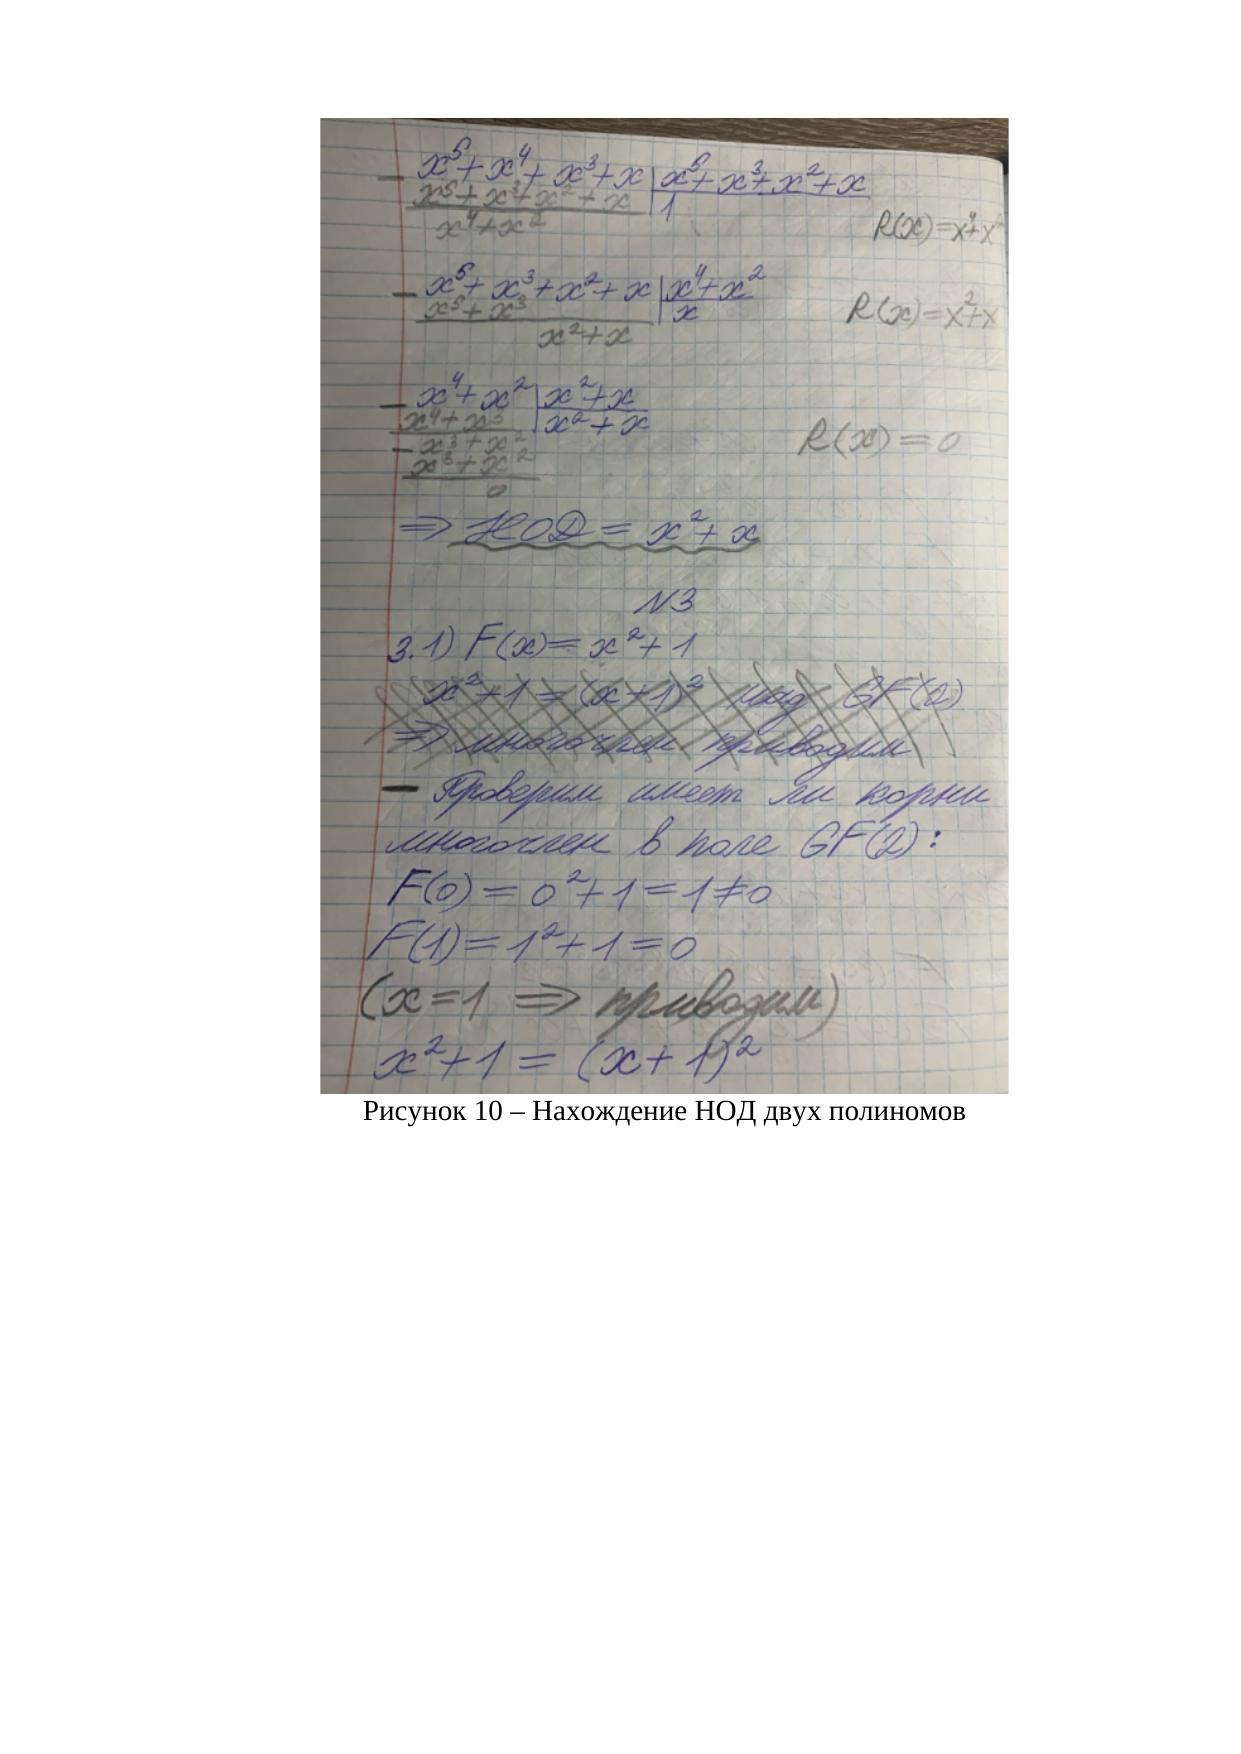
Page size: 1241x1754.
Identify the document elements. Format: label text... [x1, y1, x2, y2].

picture [320, 118, 1009, 1094]
text Рисунок 10 – Нахождение НОД двух полиномов [103, 1093, 1152, 1127]
